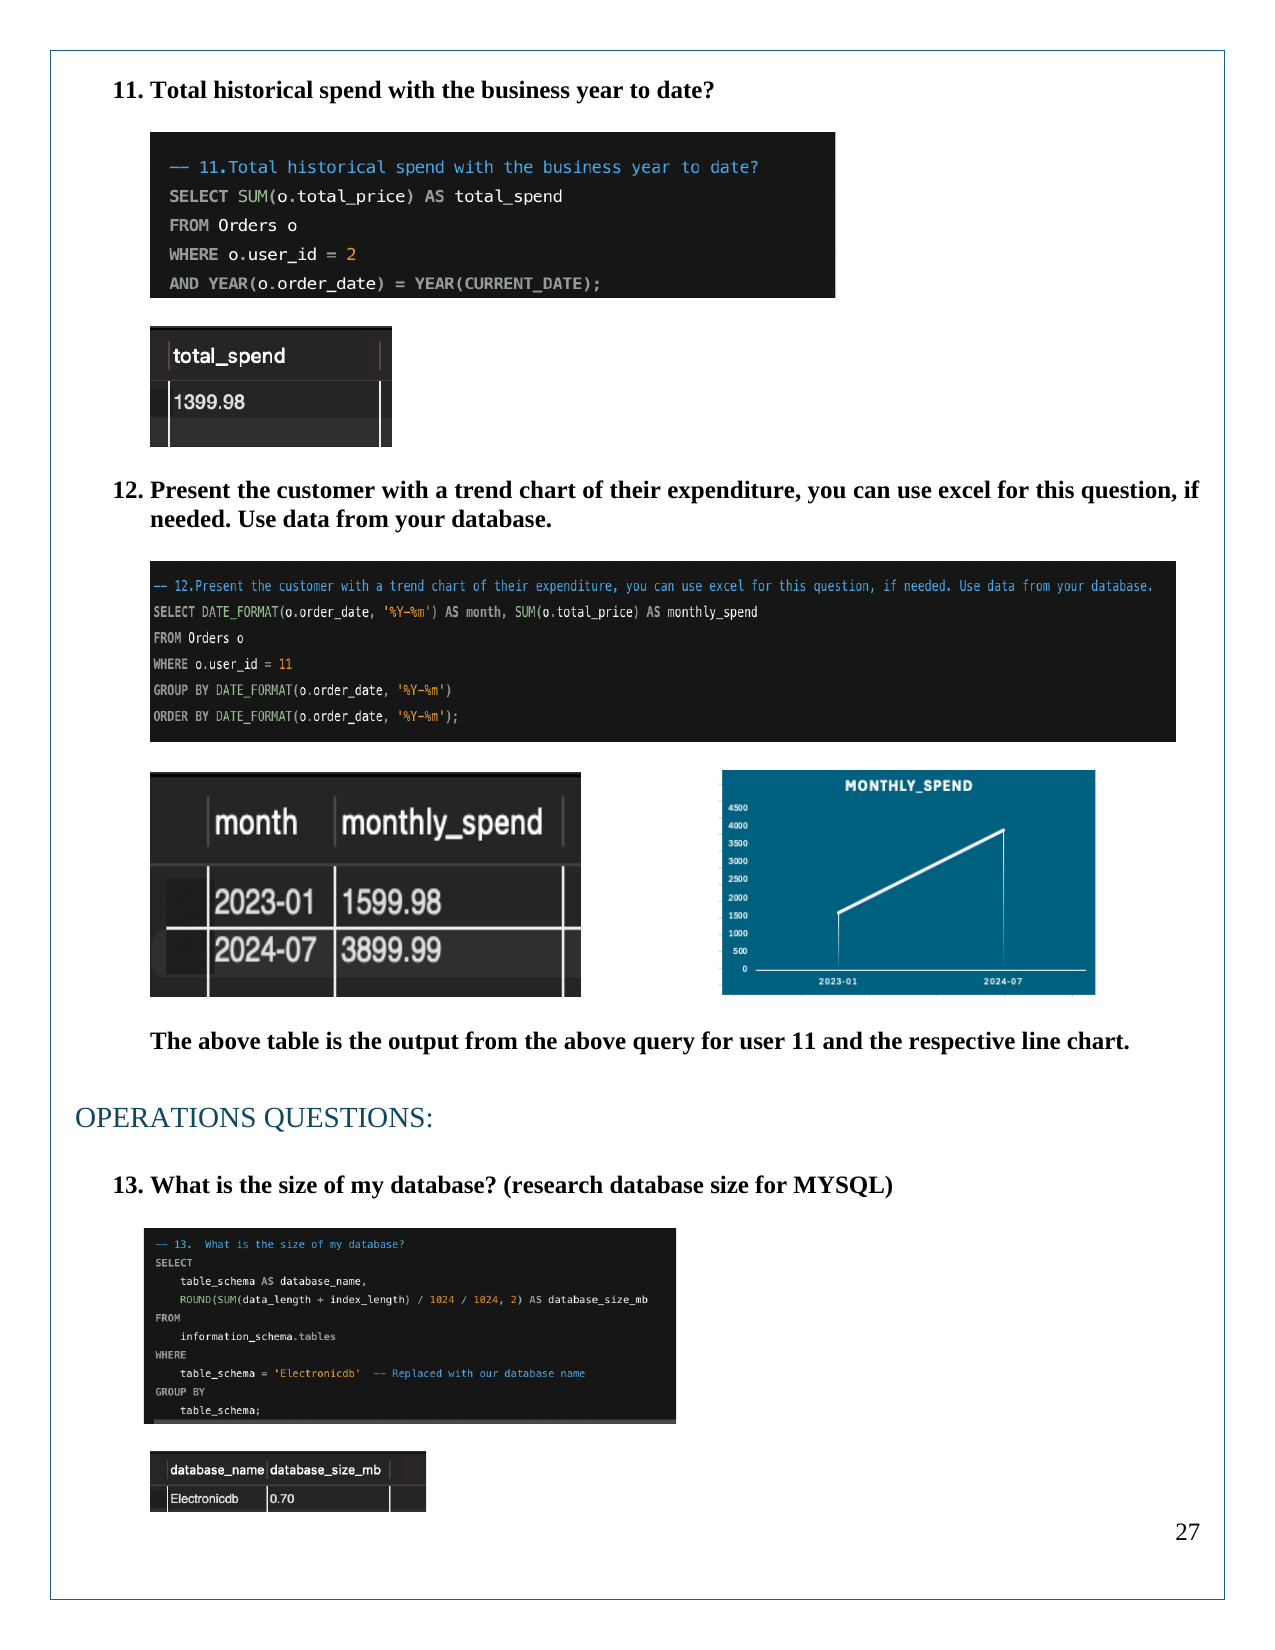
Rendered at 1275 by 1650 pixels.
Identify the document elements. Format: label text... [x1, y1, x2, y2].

picture [729, 876, 748, 881]
picture [964, 780, 972, 790]
picture [150, 132, 836, 298]
picture [150, 1451, 427, 1512]
list The above table is the output from the above query for user 11 and the respective line chart. [150, 1026, 1200, 1054]
picture [730, 931, 747, 936]
subtitle OPERATIONS QUESTIONS: [75, 1100, 1200, 1133]
picture [150, 561, 1176, 742]
picture [150, 326, 392, 447]
picture [846, 780, 855, 790]
picture [730, 858, 747, 864]
picture [730, 913, 747, 918]
picture [718, 770, 1096, 997]
picture [729, 841, 747, 846]
picture [924, 780, 931, 790]
picture [150, 772, 581, 997]
list Present the customer with a trend chart of their expenditure, you can use excel for this question, if needed. Use data from your database. [112, 475, 1200, 532]
list Total historical spend with the business year to date? [112, 75, 1200, 104]
picture [143, 1228, 677, 1424]
picture [858, 780, 867, 790]
picture [729, 895, 748, 900]
picture [729, 823, 748, 828]
list What is the size of my database? (research database size for MYSQL) [112, 1171, 1200, 1199]
picture [838, 829, 1005, 914]
picture [908, 780, 915, 790]
picture [934, 780, 949, 790]
picture [952, 780, 961, 790]
picture [729, 805, 748, 810]
picture [900, 780, 906, 790]
picture [870, 780, 897, 790]
